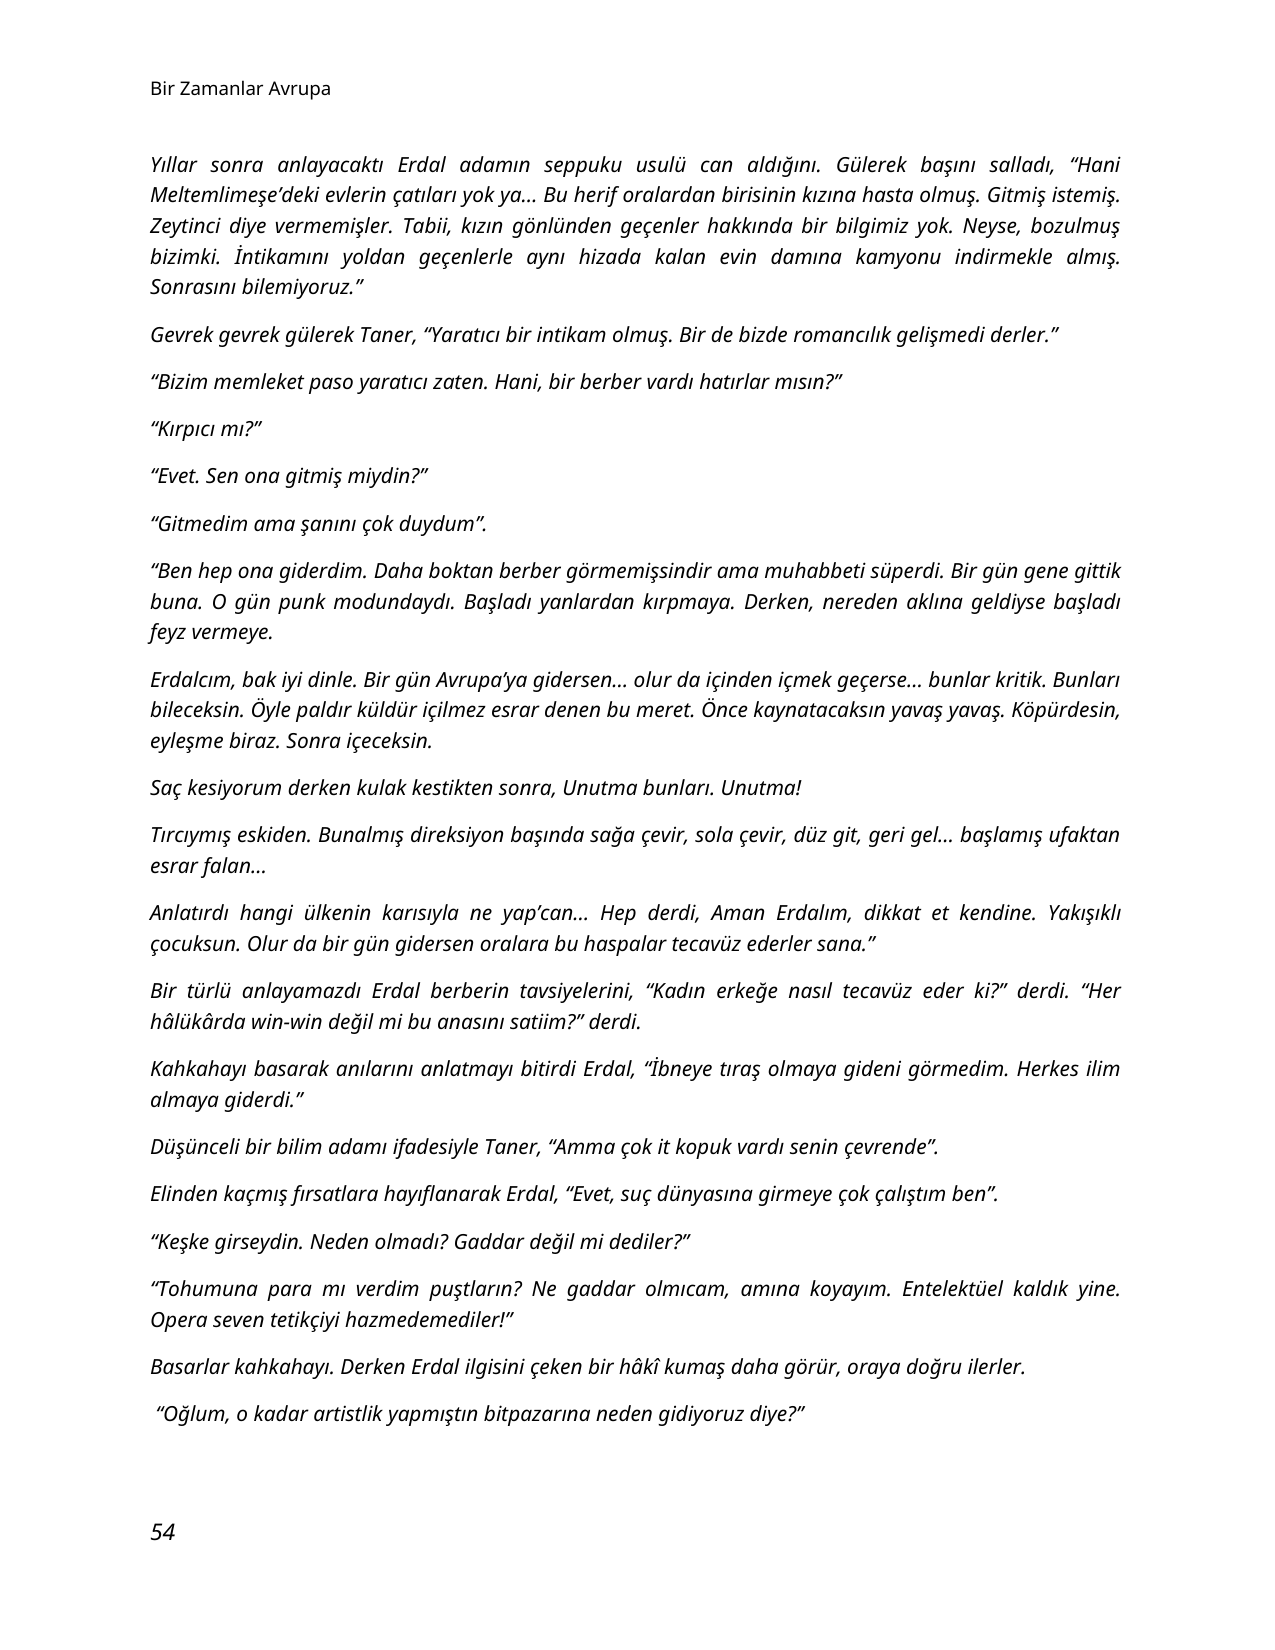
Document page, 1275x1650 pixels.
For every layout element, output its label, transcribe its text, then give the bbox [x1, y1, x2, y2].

text Kahkahayı basarak anılarını anlatmayı bitirdi Erdal, “İbneye tıraş olmaya gideni görmedim. Herkes ilim almaya giderdi.” [150, 1054, 1125, 1113]
text “Ben hep ona giderdim. Daha boktan berber görmemişsindir ama muhabbeti süperdi. Bir gün gene gittik buna. O gün punk modundaydı. Başladı yanlardan kırpmaya. Derken, nereden aklına geldiyse başladı feyz vermeye. [150, 556, 1125, 646]
text “Keşke girseydin. Neden olmadı? Gaddar değil mi dediler?” [150, 1227, 1125, 1255]
text “Kırpıcı mı?” [150, 414, 1125, 443]
text “Evet. Sen ona gitmiş miydin?” [150, 462, 1125, 490]
text “Bizim memleket paso yaratıcı zaten. Hani, bir berber vardı hatırlar mısın?” [150, 367, 1125, 396]
text Saç kesiyorum derken kulak kestikten sonra, Unutma bunları. Unutma! [150, 773, 1125, 802]
text “Tohumuna para mı verdim puştların? Ne gaddar olmıcam, amına koyayım. Entelektüel kaldık yine. Opera seven tetikçiyi hazmedemediler!” [150, 1274, 1125, 1333]
text Bir türlü anlayamazdı Erdal berberin tavsiyelerini, “Kadın erkeğe nasıl tecavüz eder ki?” derdi. “Her hâlükârda win-win değil mi bu anasını satiim?” derdi. [150, 976, 1125, 1036]
text Yıllar sonra anlayacaktı Erdal adamın seppuku usulü can aldığını. Gülerek başını salladı, “Hani Meltemlimeşe’deki evlerin çatıları yok ya… Bu herif oralardan birisinin kızına hasta olmuş. Gitmiş istemiş. Zeytinci diye vermemişler. Tabii, kızın gönlünden geçenler hakkında bir bilgimiz yok. Neyse, bozulmuş bizimki. İntikamını yoldan geçenlerle aynı hizada kalan evin damına kamyonu indirmekle almış. Sonrasını bilemiyoruz.” [150, 150, 1125, 301]
text Düşünceli bir bilim adamı ifadesiyle Taner, “Amma çok it kopuk vardı senin çevrende”. [150, 1132, 1125, 1161]
text “Gitmedim ama şanını çok duydum”. [150, 509, 1125, 537]
text Elinden kaçmış fırsatlara hayıflanarak Erdal, “Evet, suç dünyasına girmeye çok çalıştım ben”. [150, 1179, 1125, 1208]
text Basarlar kahkahayı. Derken Erdal ilgisini çeken bir hâkî kumaş daha görür, oraya doğru ilerler. [150, 1352, 1125, 1381]
text Tırcıymış eskiden. Bunalmış direksiyon başında sağa çevir, sola çevir, düz git, geri gel… başlamış ufaktan esrar falan… [150, 821, 1125, 880]
text “Oğlum, o kadar artistlik yapmıştın bitpazarına neden gidiyoruz diye?” [150, 1399, 1125, 1428]
text Erdalcım, bak iyi dinle. Bir gün Avrupa’ya gidersen… olur da içinden içmek geçerse… bunlar kritik. Bunları bileceksin. Öyle paldır küldür içilmez esrar denen bu meret. Önce kaynatacaksın yavaş yavaş. Köpürdesin, eyleşme biraz. Sonra içeceksin. [150, 665, 1125, 754]
text Gevrek gevrek gülerek Taner, “Yaratıcı bir intikam olmuş. Bir de bizde romancılık gelişmedi derler.” [150, 320, 1125, 348]
text Anlatırdı hangi ülkenin karısıyla ne yap’can… Hep derdi, Aman Erdalım, dikkat et kendine. Yakışıklı çocuksun. Olur da bir gün gidersen oralara bu haspalar tecavüz ederler sana.” [150, 898, 1125, 958]
